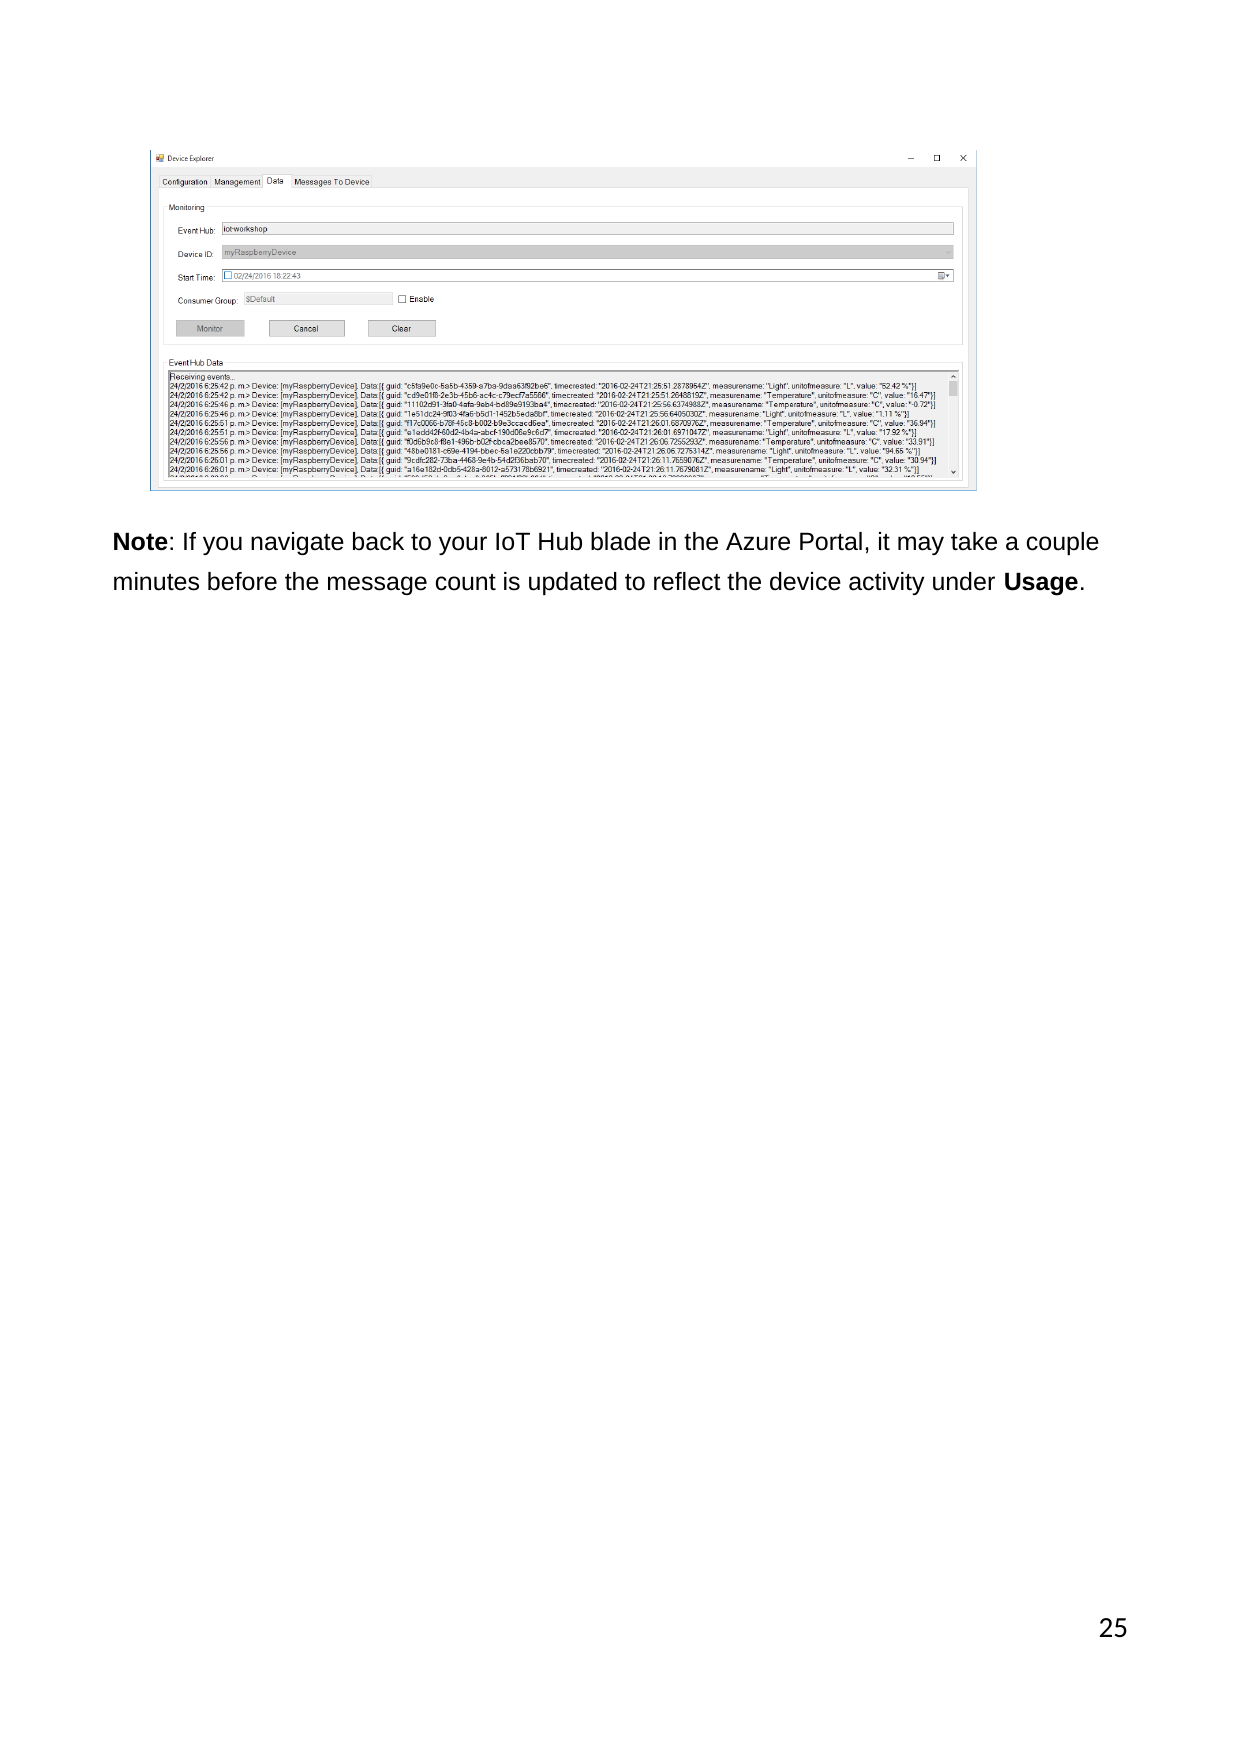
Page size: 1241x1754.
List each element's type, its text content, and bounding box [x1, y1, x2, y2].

picture [150, 150, 977, 491]
text Note: If you navigate back to your IoT Hub blade in the Azure Portal, it may take a couple minutes before the message count is updated to reflect the device activity under Usage. [112, 515, 1128, 595]
